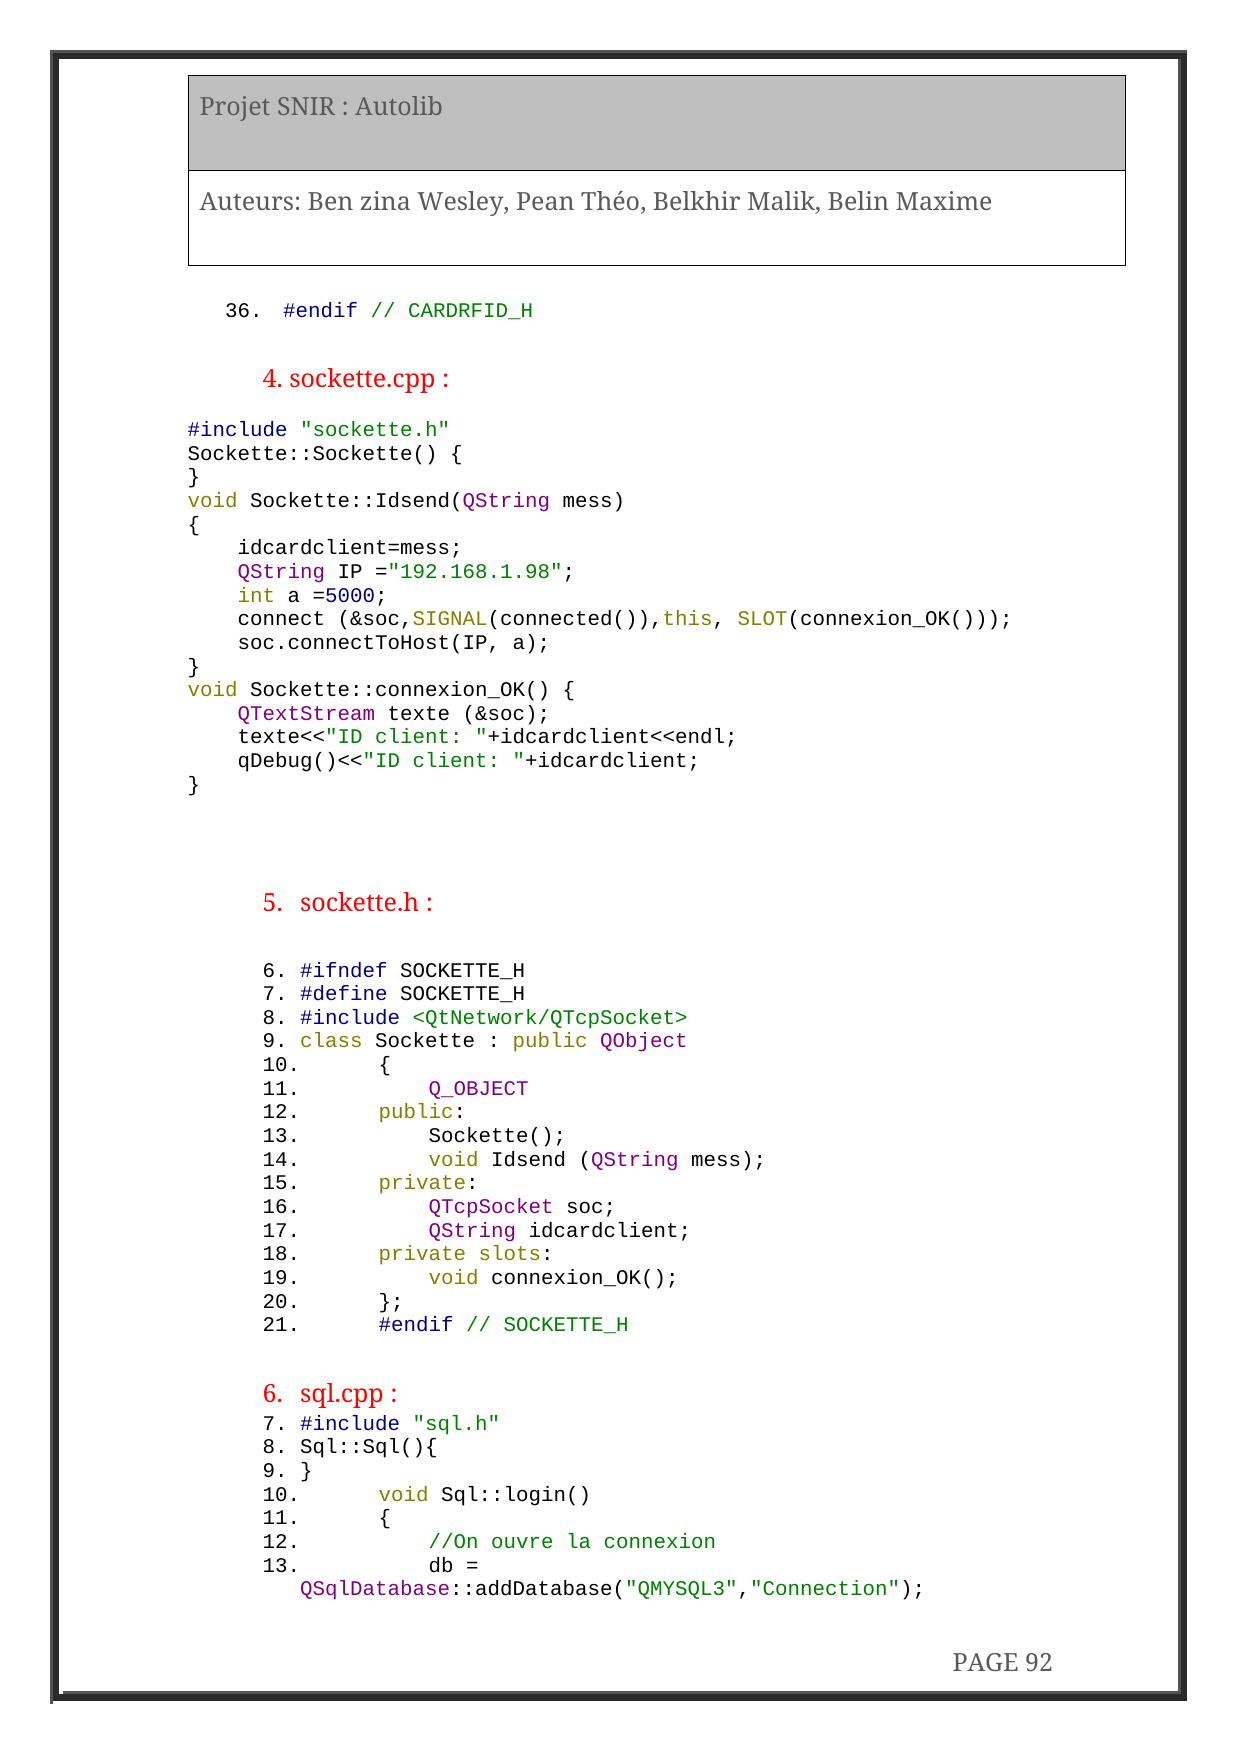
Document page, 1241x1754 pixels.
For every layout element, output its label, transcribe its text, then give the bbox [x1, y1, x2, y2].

list sockette.h : [262, 885, 1053, 919]
list Sockette(); [262, 1125, 1053, 1149]
list db = QSqlDatabase::addDatabase("QMYSQL3","Connection"); [262, 1554, 1053, 1602]
text QTextStream texte (&soc); [187, 703, 1053, 727]
text } [187, 656, 1053, 679]
list sql.cpp : [262, 1375, 1053, 1409]
text } [187, 774, 1053, 797]
list #include <QtNetwork/QTcpSocket> [262, 1007, 1053, 1031]
list #ifndef SOCKETTE_H [262, 959, 1053, 983]
list void connexion_OK(); [262, 1267, 1053, 1291]
text idcardclient=mess; [187, 537, 1053, 561]
list Q_OBJECT [262, 1078, 1053, 1101]
text } [187, 466, 1053, 490]
list private: [262, 1172, 1053, 1196]
list //On ouvre la connexion [262, 1531, 1053, 1554]
text qDebug()<<"ID client: "+idcardclient; [187, 750, 1053, 774]
text soc.connectToHost(IP, a); [187, 632, 1053, 656]
text #include "sockette.h" [187, 419, 1053, 443]
text Sockette::Sockette() { [187, 443, 1053, 466]
list void Sql::login() [262, 1484, 1053, 1507]
list class Sockette : public QObject [262, 1031, 1053, 1054]
list #endif // CARDRFID_H [225, 300, 1053, 323]
list private slots: [262, 1243, 1053, 1267]
text int a =5000; [187, 585, 1053, 608]
list { [262, 1507, 1053, 1531]
list QTcpSocket soc; [262, 1196, 1053, 1220]
text texte<<"ID client: "+idcardclient<<endl; [187, 727, 1053, 750]
text QString IP ="192.168.1.98"; [187, 561, 1053, 585]
list #define SOCKETTE_H [262, 983, 1053, 1007]
text { [187, 514, 1053, 537]
text void Sockette::Idsend(QString mess) [187, 490, 1053, 514]
list 4. sockette.cpp : [262, 361, 1053, 395]
list } [262, 1460, 1053, 1484]
list QString idcardclient; [262, 1220, 1053, 1243]
list }; [262, 1291, 1053, 1314]
list Sql::Sql(){ [262, 1436, 1053, 1460]
list #include "sql.h" [262, 1413, 1053, 1436]
list #endif // SOCKETTE_H [262, 1314, 1053, 1338]
list void Idsend (QString mess); [262, 1149, 1053, 1172]
list public: [262, 1101, 1053, 1125]
list { [262, 1054, 1053, 1078]
text void Sockette::connexion_OK() { [187, 679, 1053, 703]
text connect (&soc,SIGNAL(connected()),this, SLOT(connexion_OK())); [187, 608, 1053, 632]
